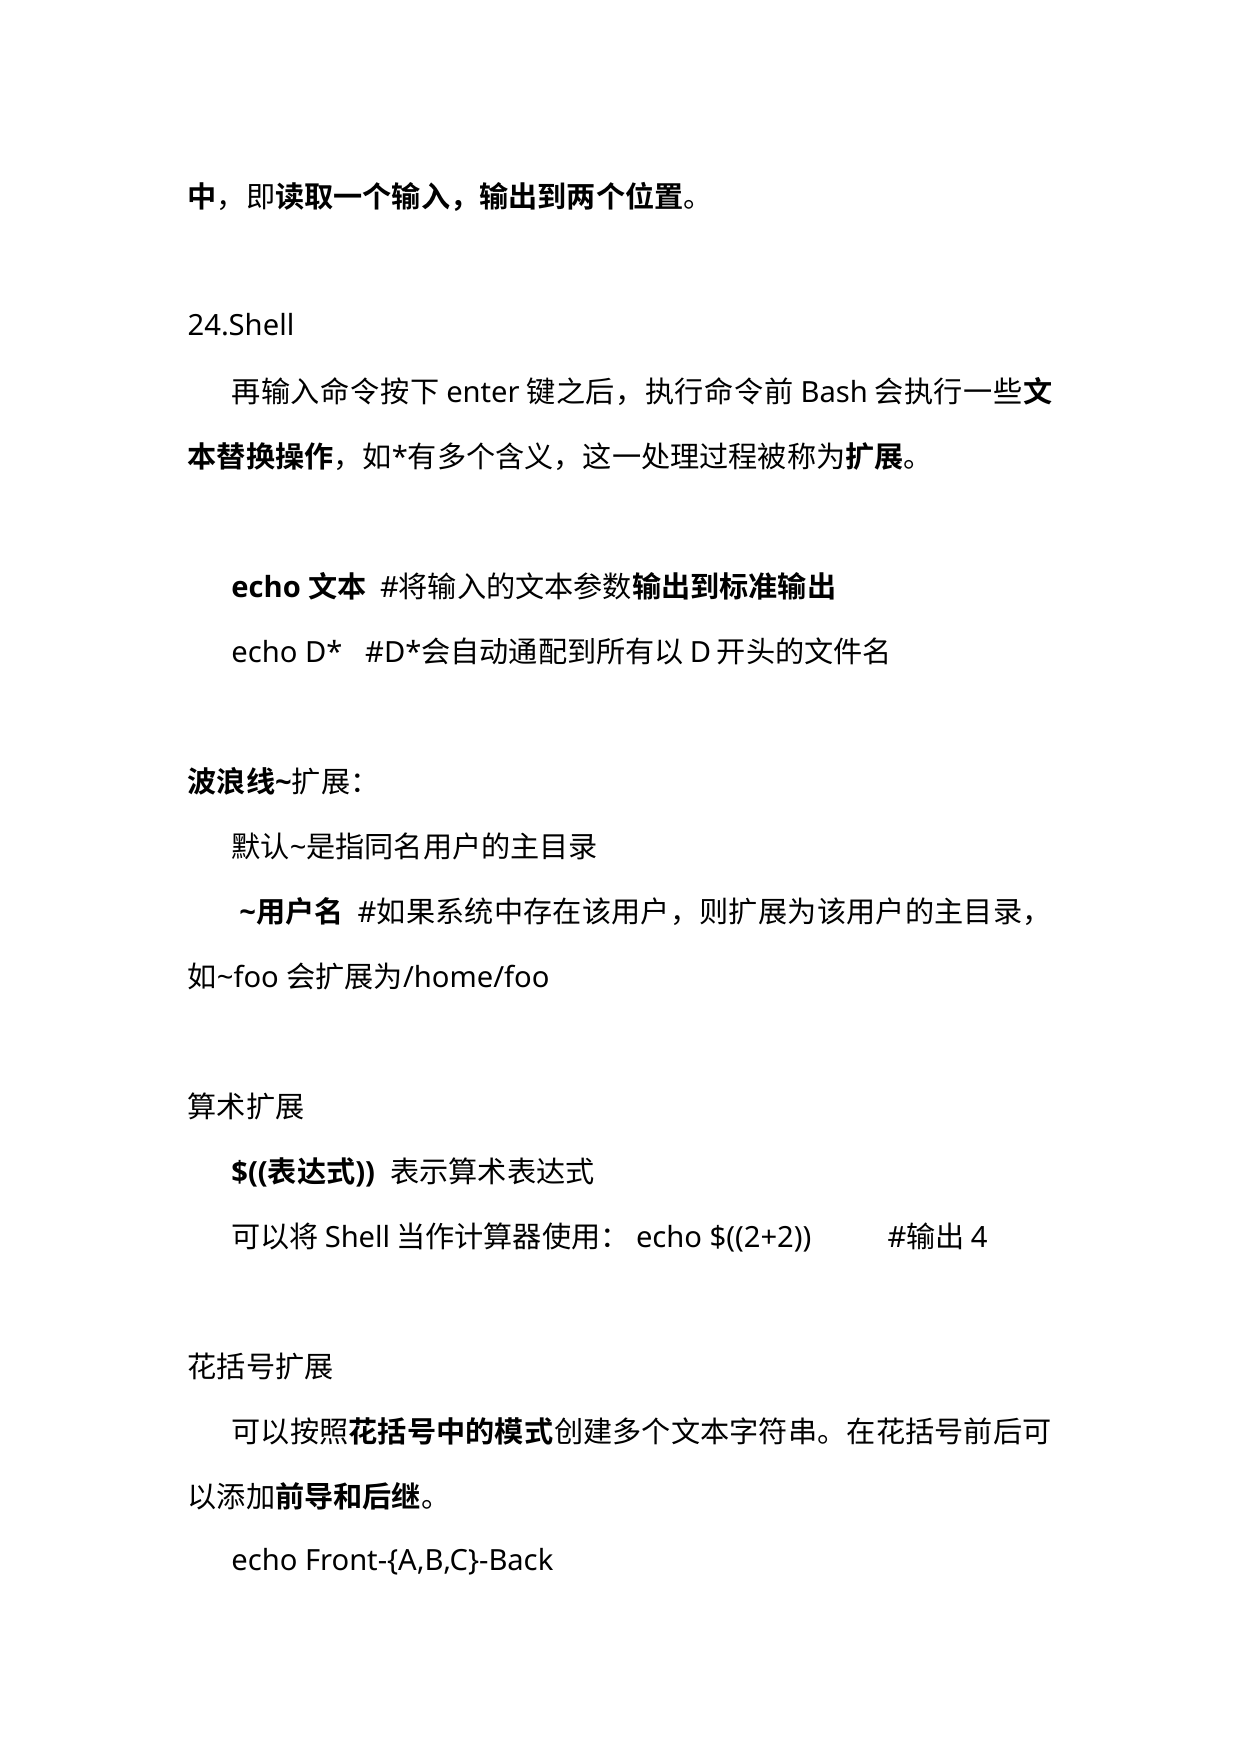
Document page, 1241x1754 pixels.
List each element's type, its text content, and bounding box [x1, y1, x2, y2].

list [187, 162, 1053, 227]
list 花括号扩展 [187, 1332, 1053, 1397]
list ~用户名 #如果系统中存在该用户，则扩展为该用户的主目录，如~foo 会扩展为/home/foo [187, 877, 1053, 1007]
list 24.Shell [187, 292, 1053, 357]
list 波浪线~扩展： [187, 747, 1053, 812]
list 可以将Shell当作计算器使用： echo $((2+2)) #输出4 [187, 1202, 1053, 1267]
list echo Front-{A,B,C}-Back [187, 1527, 1053, 1592]
list echo D* #D*会自动通配到所有以D开头的文件名 [187, 617, 1053, 682]
list 默认~是指同名用户的主目录 [187, 812, 1053, 877]
list $((表达式)) 表示算术表达式 [187, 1137, 1053, 1202]
list 再输入命令按下enter键之后，执行命令前Bash会执行一些文本替换操作，如*有多个含义，这一处理过程被称为扩展。 [187, 357, 1053, 487]
list 可以按照花括号中的模式创建多个文本字符串。在花括号前后可以添加前导和后继。 [187, 1397, 1053, 1527]
list echo 文本 #将输入的文本参数输出到标准输出 [187, 552, 1053, 617]
list 算术扩展 [187, 1072, 1053, 1137]
